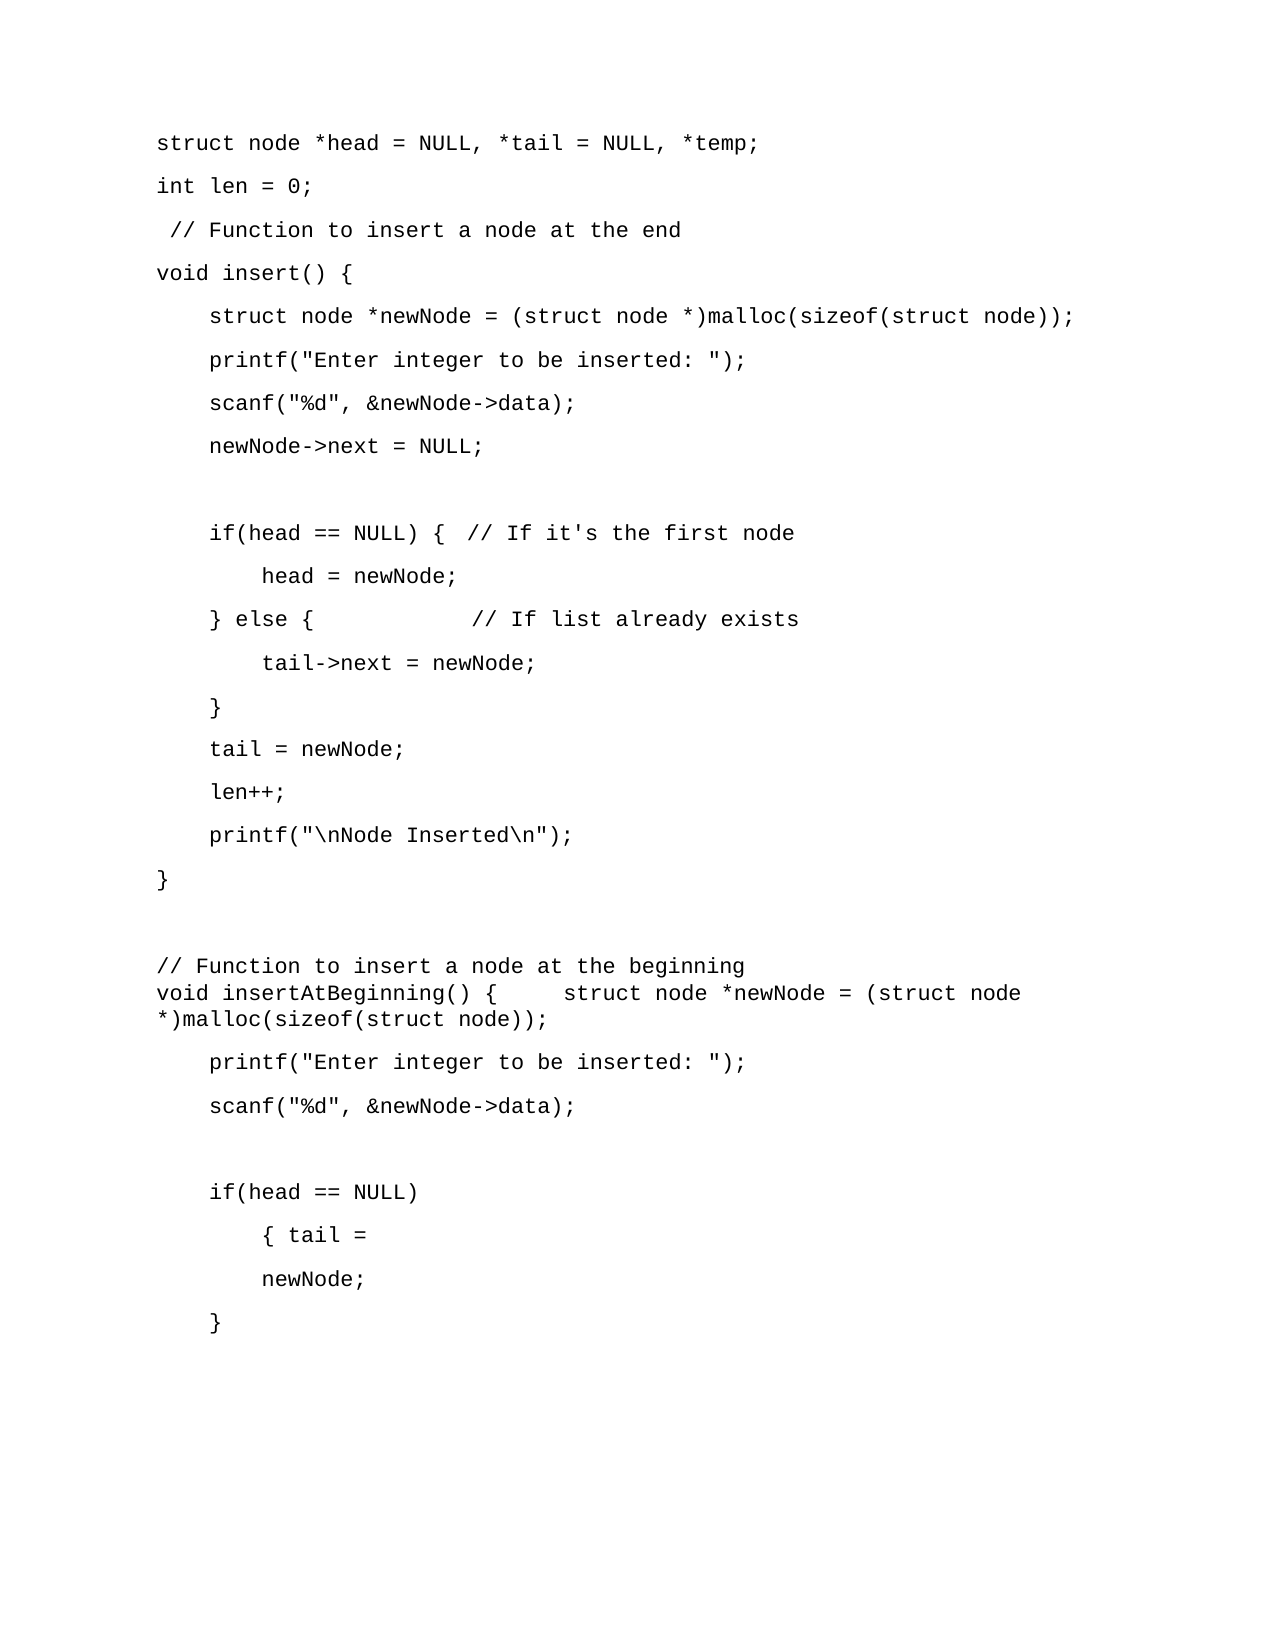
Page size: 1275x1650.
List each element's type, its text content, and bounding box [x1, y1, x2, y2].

text void insertAtBeginning() { struct node *newNode = (struct node [156, 982, 1133, 1006]
text } [209, 695, 1133, 719]
text struct node *newNode = (struct node *)malloc(sizeof(struct node)); printf("Enter integer to be inserted: "); [209, 306, 1133, 374]
text if(head == NULL) { // If it's the first node head = newNode; [209, 522, 832, 590]
text scanf("%d", &newNode->data); newNode->next = NULL; [209, 392, 577, 460]
text } else { // If list already exists tail->next = newNode; [209, 608, 800, 677]
text *)malloc(sizeof(struct node)); [156, 1008, 1133, 1033]
text } [209, 1311, 1133, 1336]
text printf("\nNode Inserted\n"); [209, 825, 1133, 849]
text // Function to insert a node at the beginning [156, 955, 1133, 980]
text printf("Enter integer to be inserted: "); scanf("%d", &newNode->data); [209, 1052, 758, 1120]
text // Function to insert a node at the end void insert() { [156, 219, 708, 287]
text } [156, 868, 1133, 893]
text if(head == NULL) { tail = newNode; [209, 1181, 466, 1293]
text struct node *head = NULL, *tail = NULL, *temp; int len = 0; [156, 132, 793, 200]
text tail = newNode; len++; [209, 738, 466, 806]
